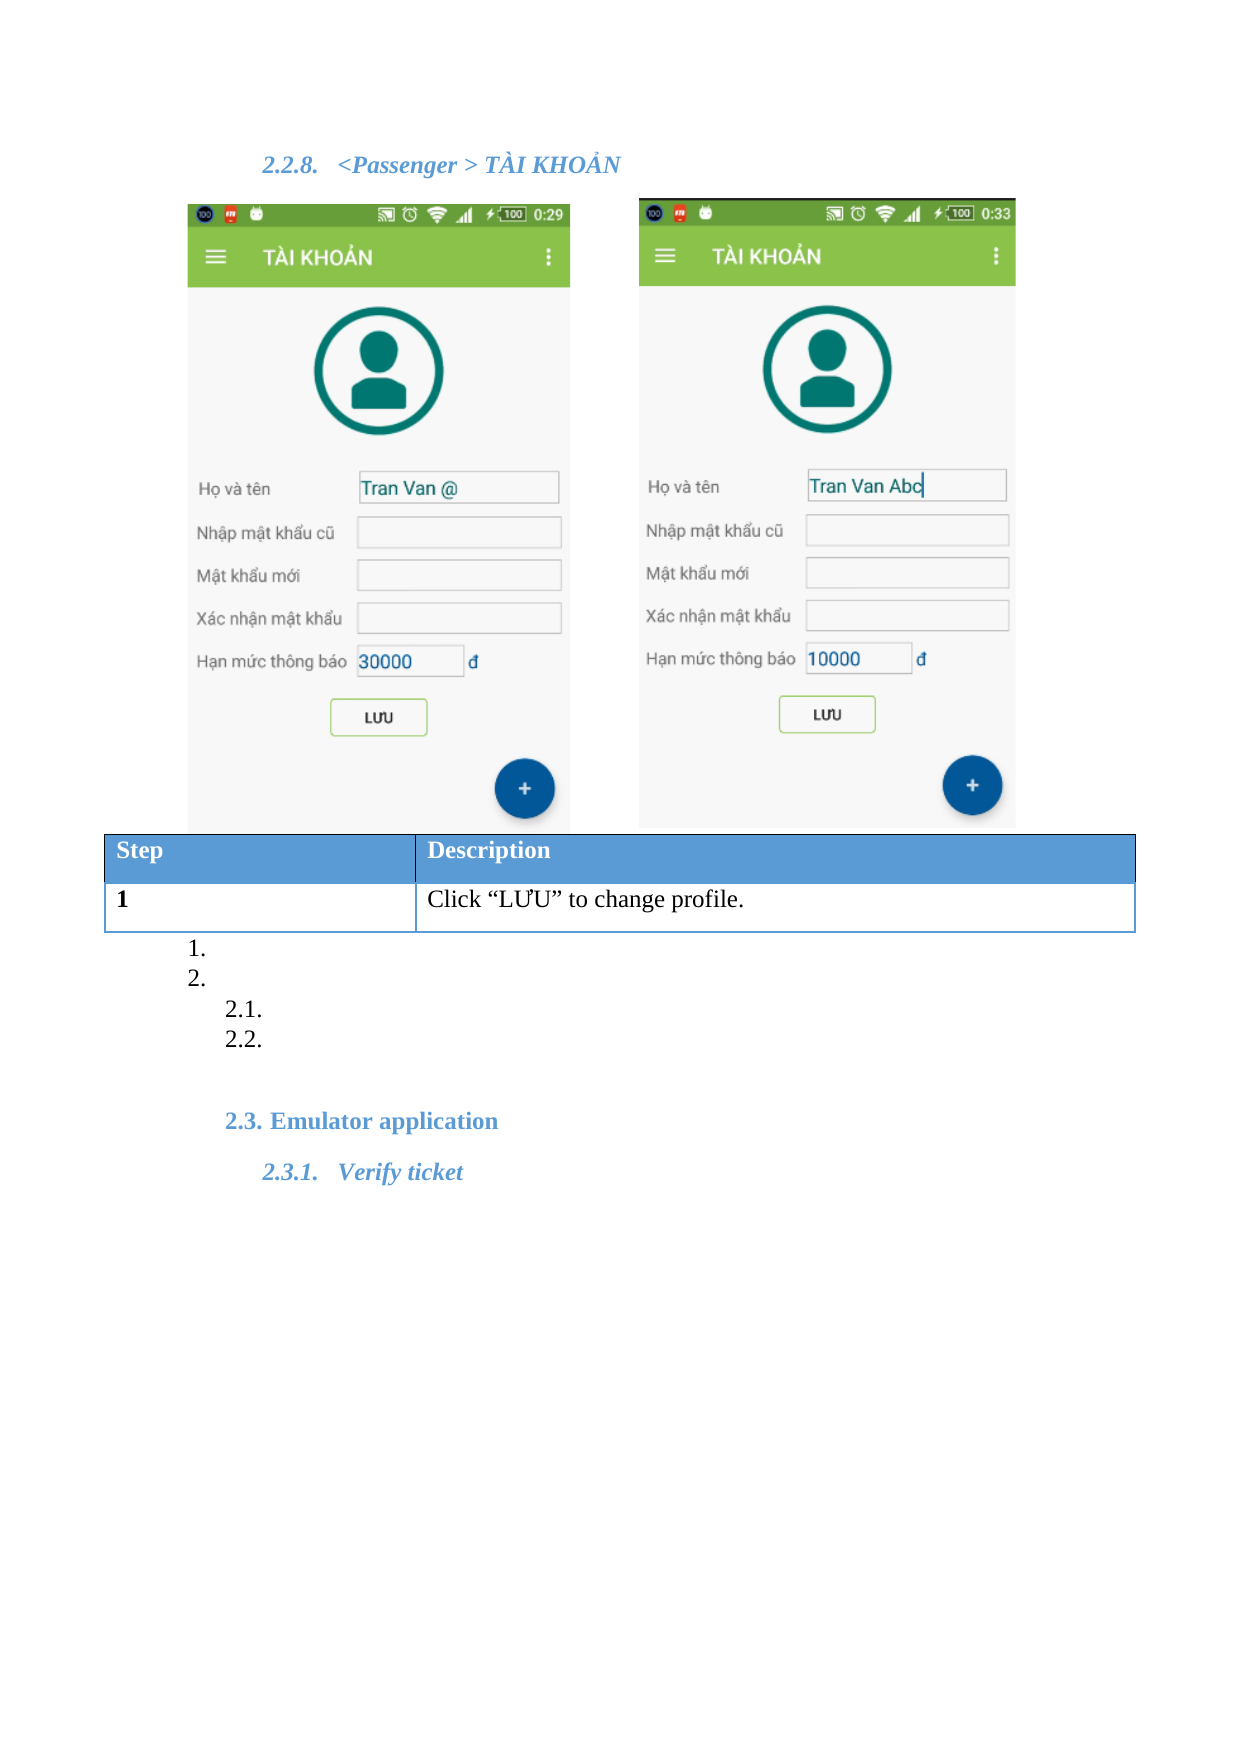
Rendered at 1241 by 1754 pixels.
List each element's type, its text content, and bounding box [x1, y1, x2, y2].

table_header Step [105, 835, 415, 882]
table_cell 1 [106, 884, 415, 931]
picture [187, 204, 571, 834]
subtitle Verify ticket [262, 1157, 1053, 1186]
table_cell Click “LƯU” to change profile. [417, 884, 1134, 931]
picture [639, 198, 1016, 828]
subtitle Emulator application [225, 1106, 1053, 1135]
table_header Description [416, 835, 1135, 882]
subtitle <Passenger > TÀI KHOẢN [262, 150, 1053, 179]
